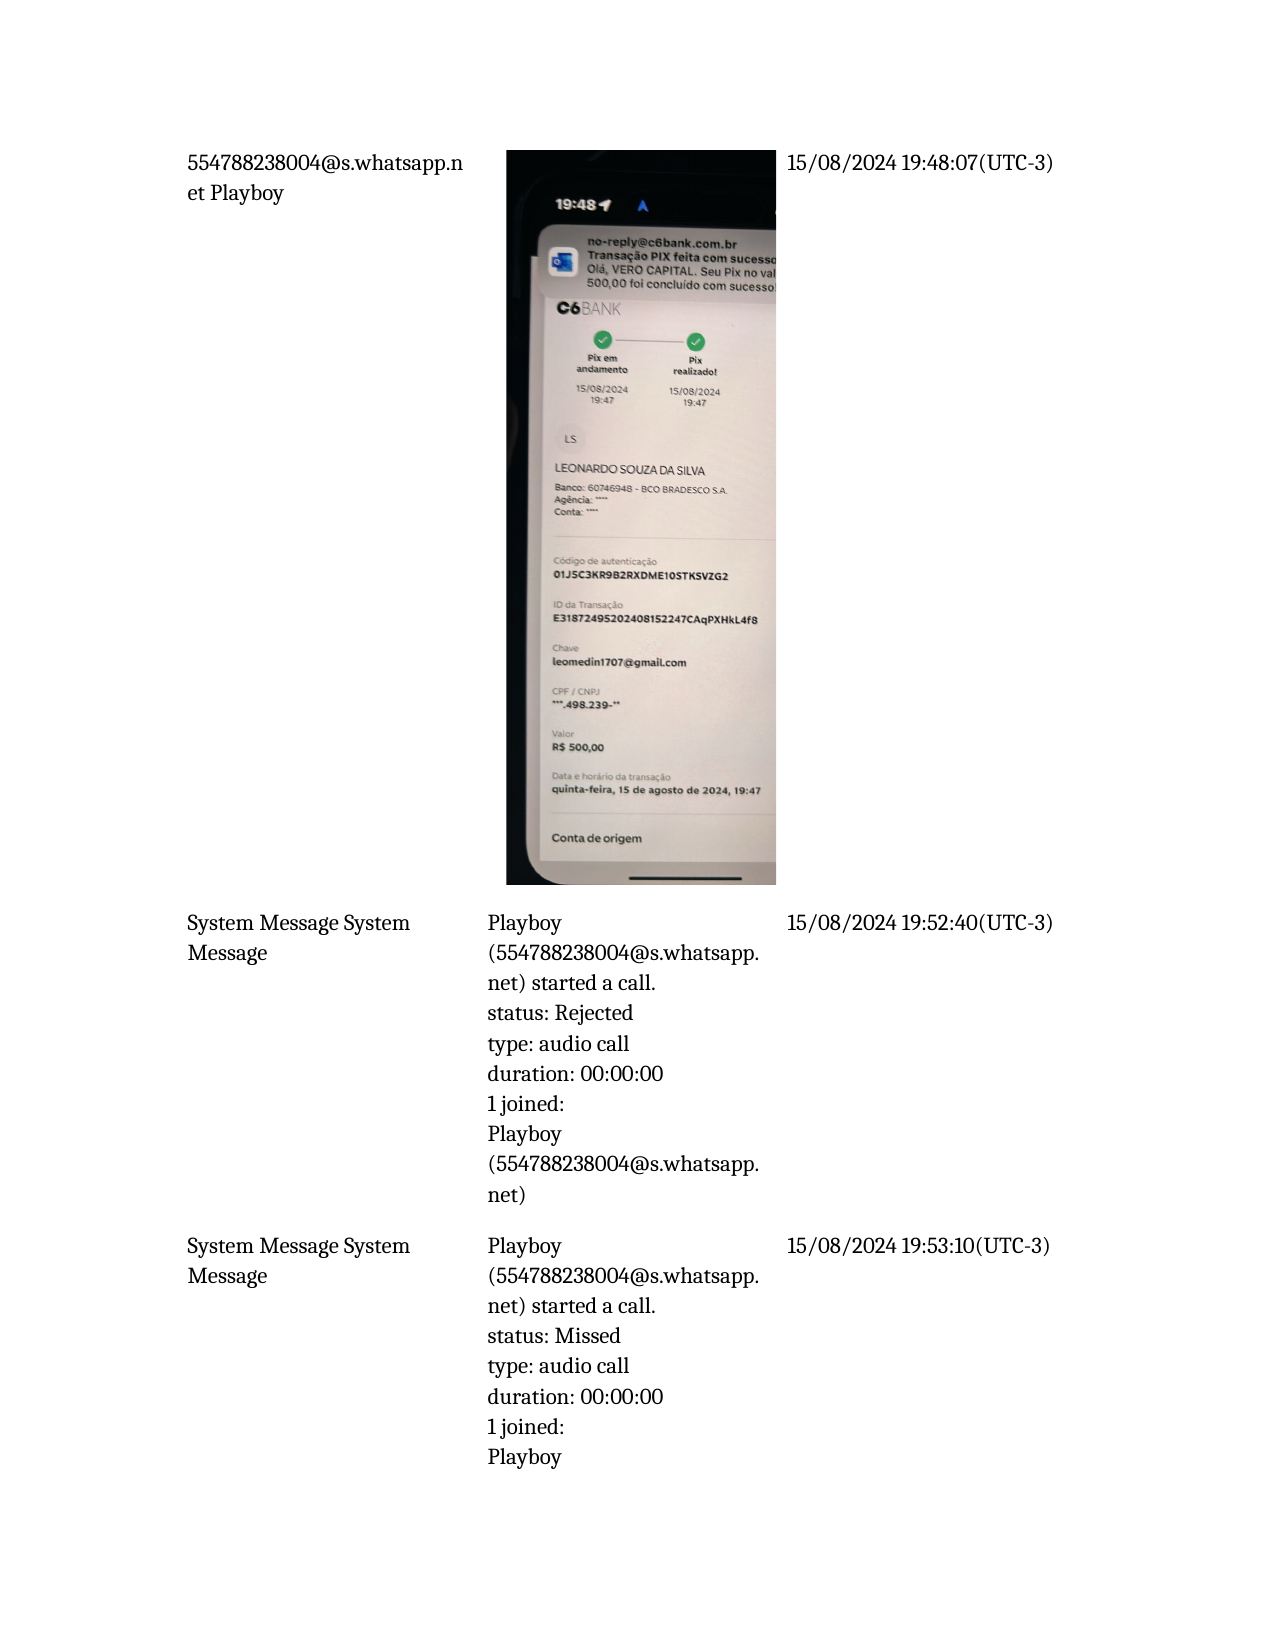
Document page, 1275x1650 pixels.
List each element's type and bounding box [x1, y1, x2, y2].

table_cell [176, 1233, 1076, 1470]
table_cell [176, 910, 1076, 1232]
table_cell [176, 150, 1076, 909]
picture [506, 150, 777, 885]
